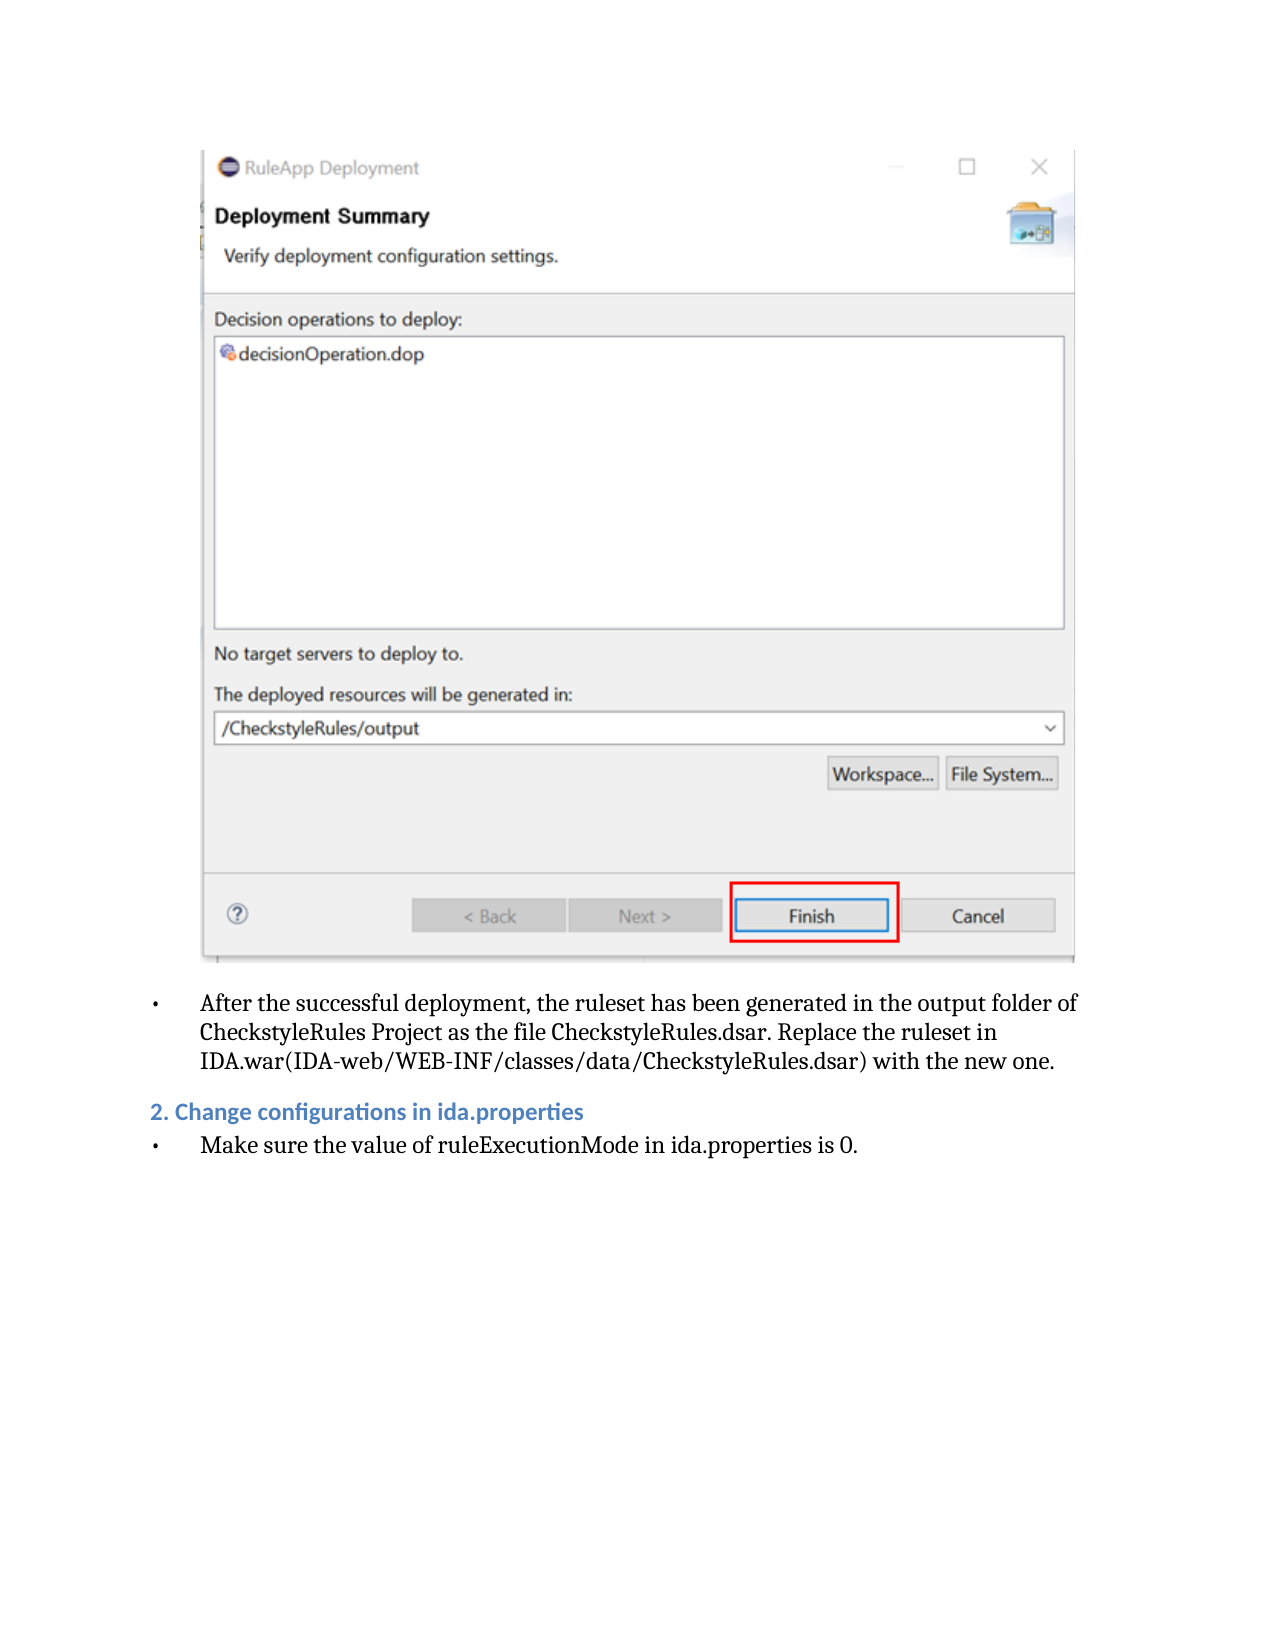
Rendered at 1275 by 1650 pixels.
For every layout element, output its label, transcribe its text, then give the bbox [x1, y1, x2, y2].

picture [200, 150, 1075, 963]
list After the successful deployment, the ruleset has been generated in the output folder of CheckstyleRules Project as the file CheckstyleRules.dsar. Replace the ruleset in IDA.war(IDA-web/WEB-INF/classes/data/CheckstyleRules.dsar) with the new one. [150, 989, 1125, 1076]
subtitle 2. Change configurations in ida.properties [150, 1096, 1125, 1127]
list Make sure the value of ruleExecutionMode in ida.properties is 0. [150, 1131, 1125, 1159]
